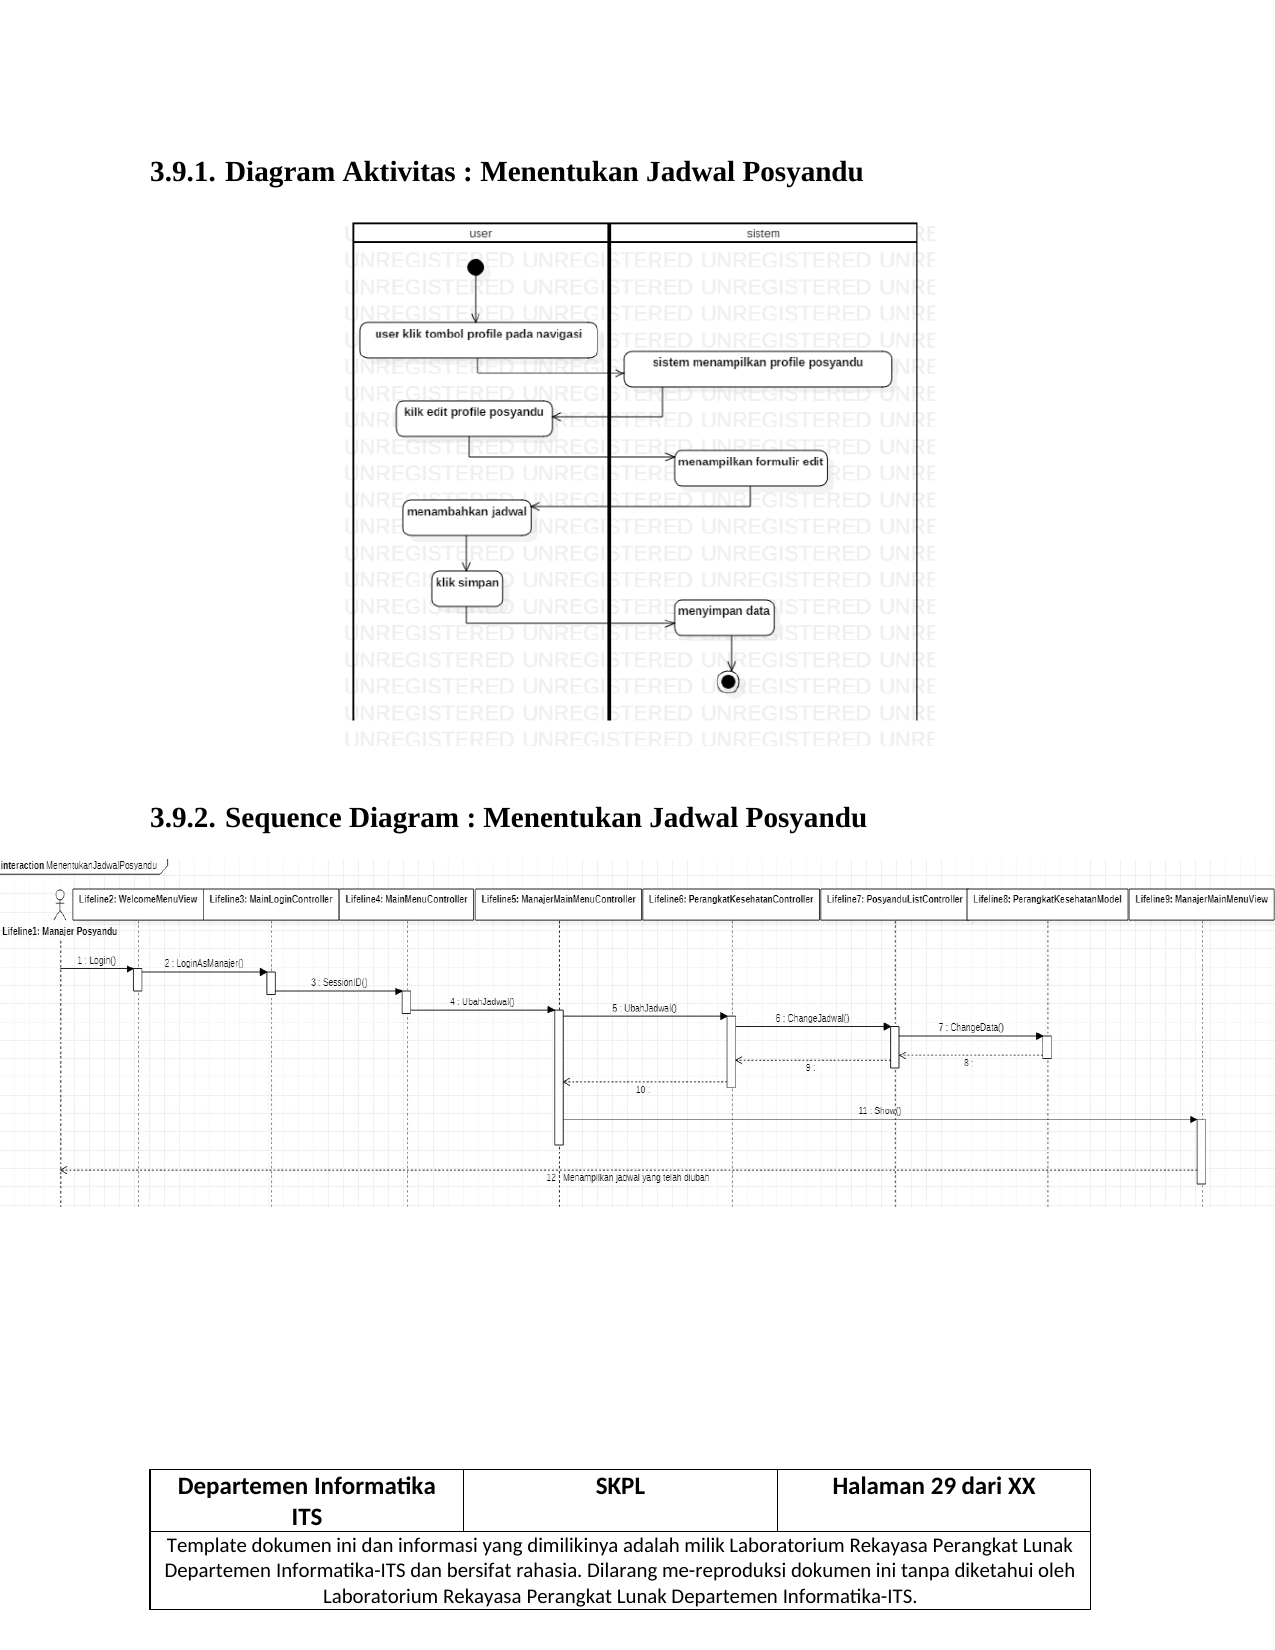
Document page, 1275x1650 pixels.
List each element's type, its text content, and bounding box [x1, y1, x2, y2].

subtitle Diagram Aktivitas : Menentukan Jadwal Posyandu [150, 154, 1125, 188]
subtitle Sequence Diagram : Menentukan Jadwal Posyandu [150, 801, 1125, 834]
picture [0, 859, 1275, 1207]
picture [339, 213, 936, 746]
